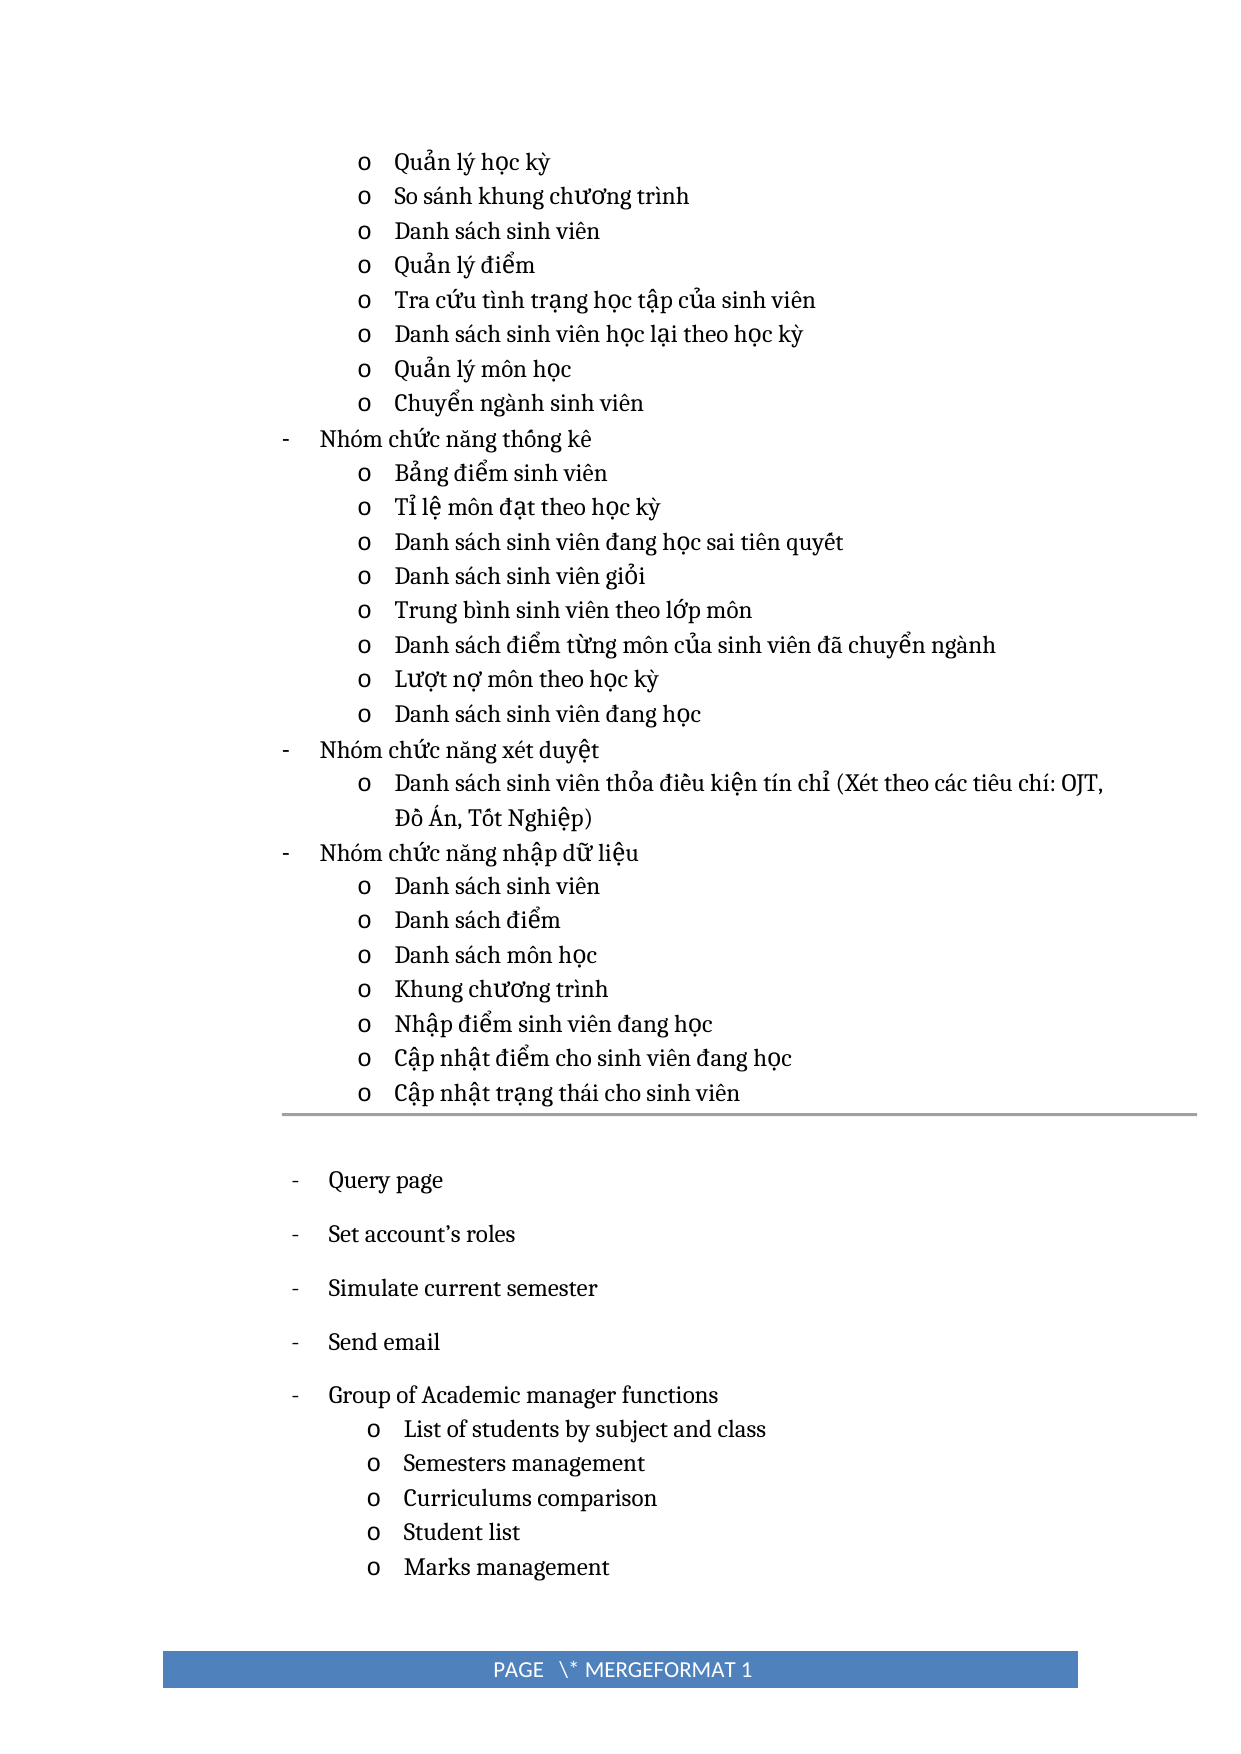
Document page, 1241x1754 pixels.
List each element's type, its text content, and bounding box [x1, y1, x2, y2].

list Tỉ lệ môn đạt theo học kỳ [357, 493, 1122, 523]
list Khung chương trình [357, 975, 1122, 1005]
list Query page [291, 1166, 1122, 1195]
list Lượt nợ môn theo học kỳ [357, 665, 1122, 695]
list Nhóm chức năng thống kê [282, 423, 1122, 454]
list Student list [366, 1518, 1122, 1548]
list Danh sách môn học [357, 941, 1122, 971]
list Danh sách sinh viên đang học [357, 700, 1122, 730]
list Cập nhật trạng thái cho sinh viên [357, 1078, 1122, 1108]
list Danh sách sinh viên [357, 872, 1122, 902]
list Danh sách sinh viên giỏi [357, 562, 1122, 592]
list Bảng điểm sinh viên [357, 458, 1122, 488]
list Danh sách điểm từng môn của sinh viên đã chuyển ngành [357, 631, 1122, 661]
list List of students by subject and class [366, 1414, 1122, 1444]
list Nhập điểm sinh viên đang học [357, 1009, 1122, 1039]
list Group of Academic manager functions [291, 1381, 1122, 1410]
list Danh sách điểm [357, 906, 1122, 936]
list Nhóm chức năng nhập dữ liệu [282, 837, 1122, 867]
list Quản lý môn học [357, 354, 1122, 384]
list Marks management [366, 1552, 1122, 1582]
list Trung bình sinh viên theo lớp môn [357, 596, 1122, 626]
list Simulate current semester [291, 1274, 1122, 1302]
list Semesters management [366, 1449, 1122, 1479]
list Danh sách sinh viên thỏa điều kiện tín chỉ (Xét theo các tiêu chí: OJT, Đồ Án, Tốt Nghiệp) [357, 769, 1122, 832]
list Nhóm chức năng xét duyệt [282, 734, 1122, 765]
list Danh sách sinh viên học lại theo học kỳ [357, 320, 1122, 350]
list Set account’s roles [291, 1220, 1122, 1249]
list Chuyển ngành sinh viên [357, 389, 1122, 419]
list Curriculums comparison [366, 1483, 1122, 1513]
list Danh sách sinh viên đang học sai tiên quyết [357, 527, 1122, 557]
list Tra cứu tình trạng học tập của sinh viên [357, 286, 1122, 316]
list Quản lý điểm [357, 251, 1122, 281]
list So sánh khung chương trình [357, 182, 1122, 212]
list Danh sách sinh viên [357, 217, 1122, 247]
list Quản lý học kỳ [357, 148, 1122, 178]
list Send email [291, 1328, 1122, 1356]
list Cập nhật điểm cho sinh viên đang học [357, 1044, 1122, 1074]
